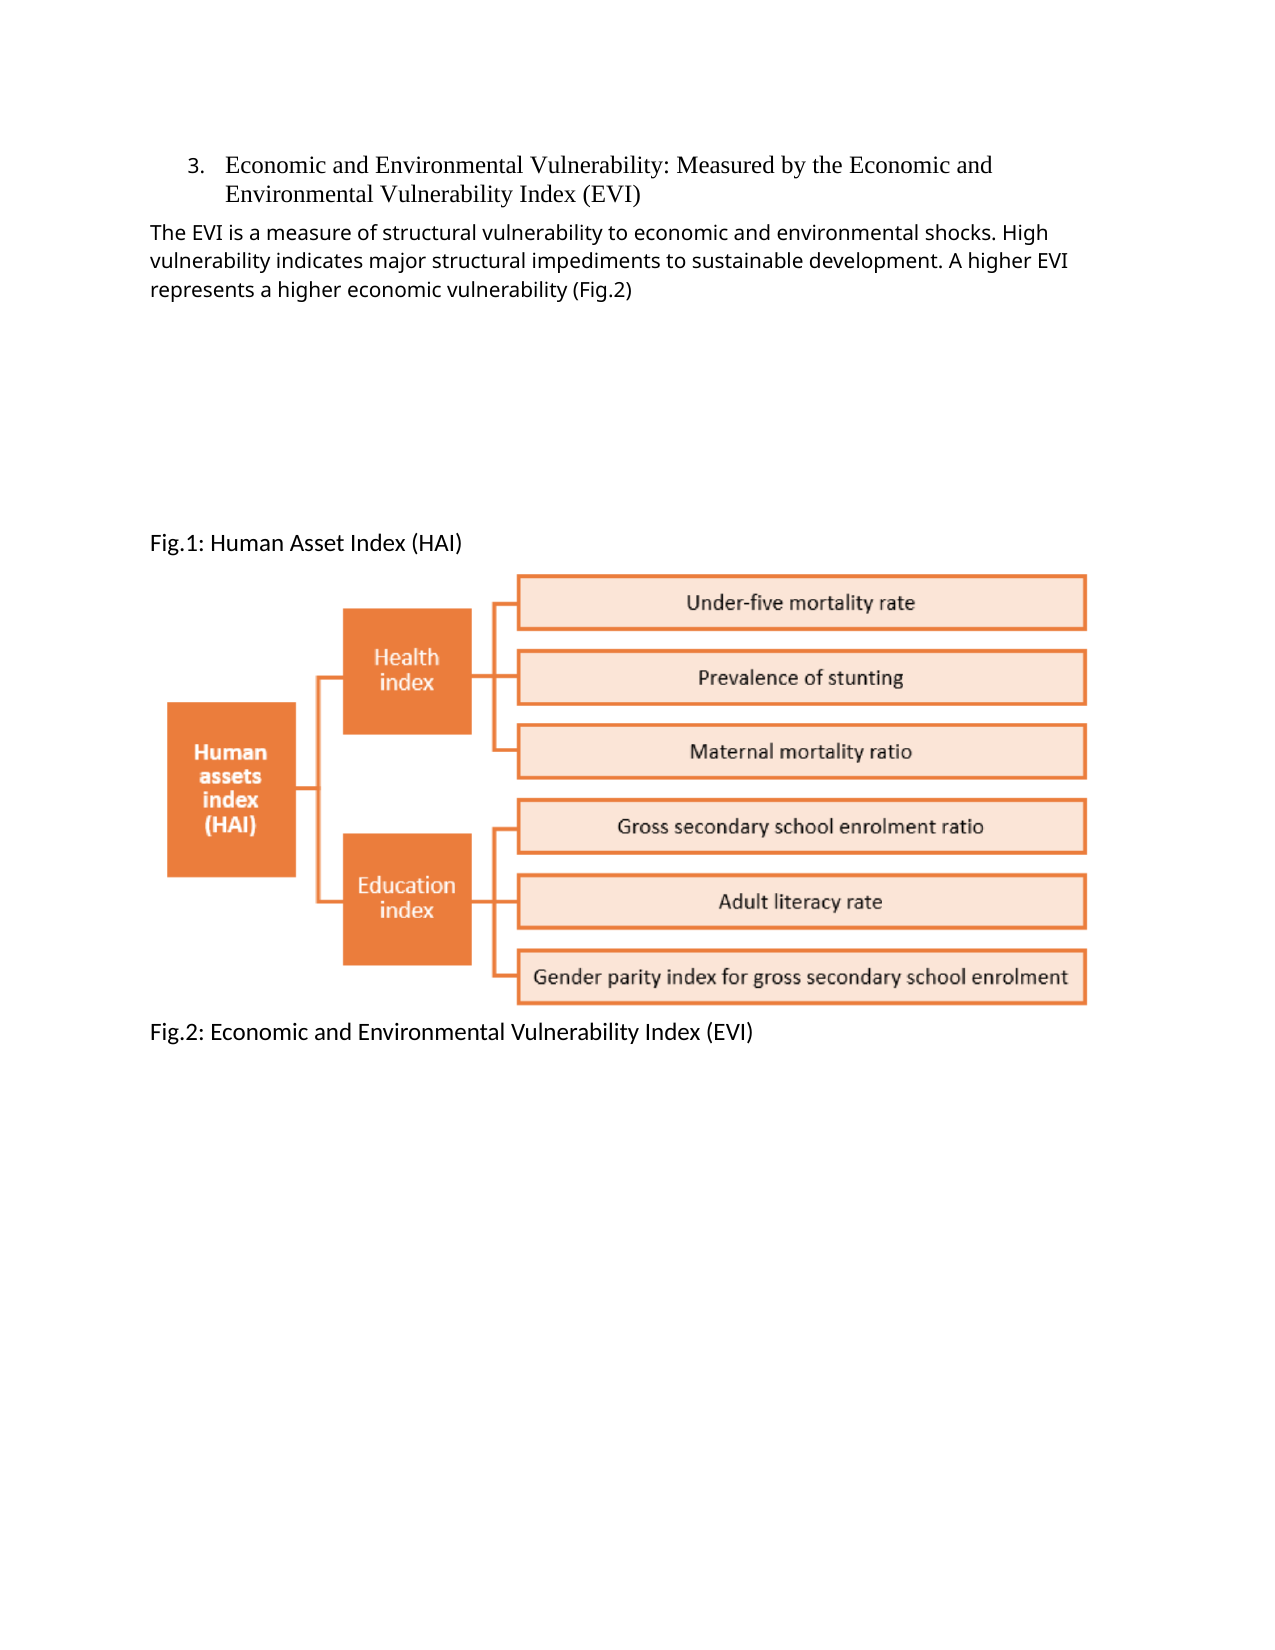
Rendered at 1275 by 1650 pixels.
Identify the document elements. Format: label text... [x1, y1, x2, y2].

text The EVI is a measure of structural vulnerability to economic and environmental shocks. High vulnerability indicates major structural impediments to sustainable development. A higher EVI represents a higher economic vulnerability (Fig.2) [150, 218, 1125, 303]
text Fig.1: Human Asset Index (HAI) [150, 527, 1125, 558]
text Fig.2: Economic and Environmental Vulnerability Index (EVI) [150, 1016, 1125, 1047]
picture [150, 557, 1091, 1017]
list Economic and Environmental Vulnerability: Measured by the Economic and Environmental Vulnerability Index (EVI) [187, 150, 1125, 208]
